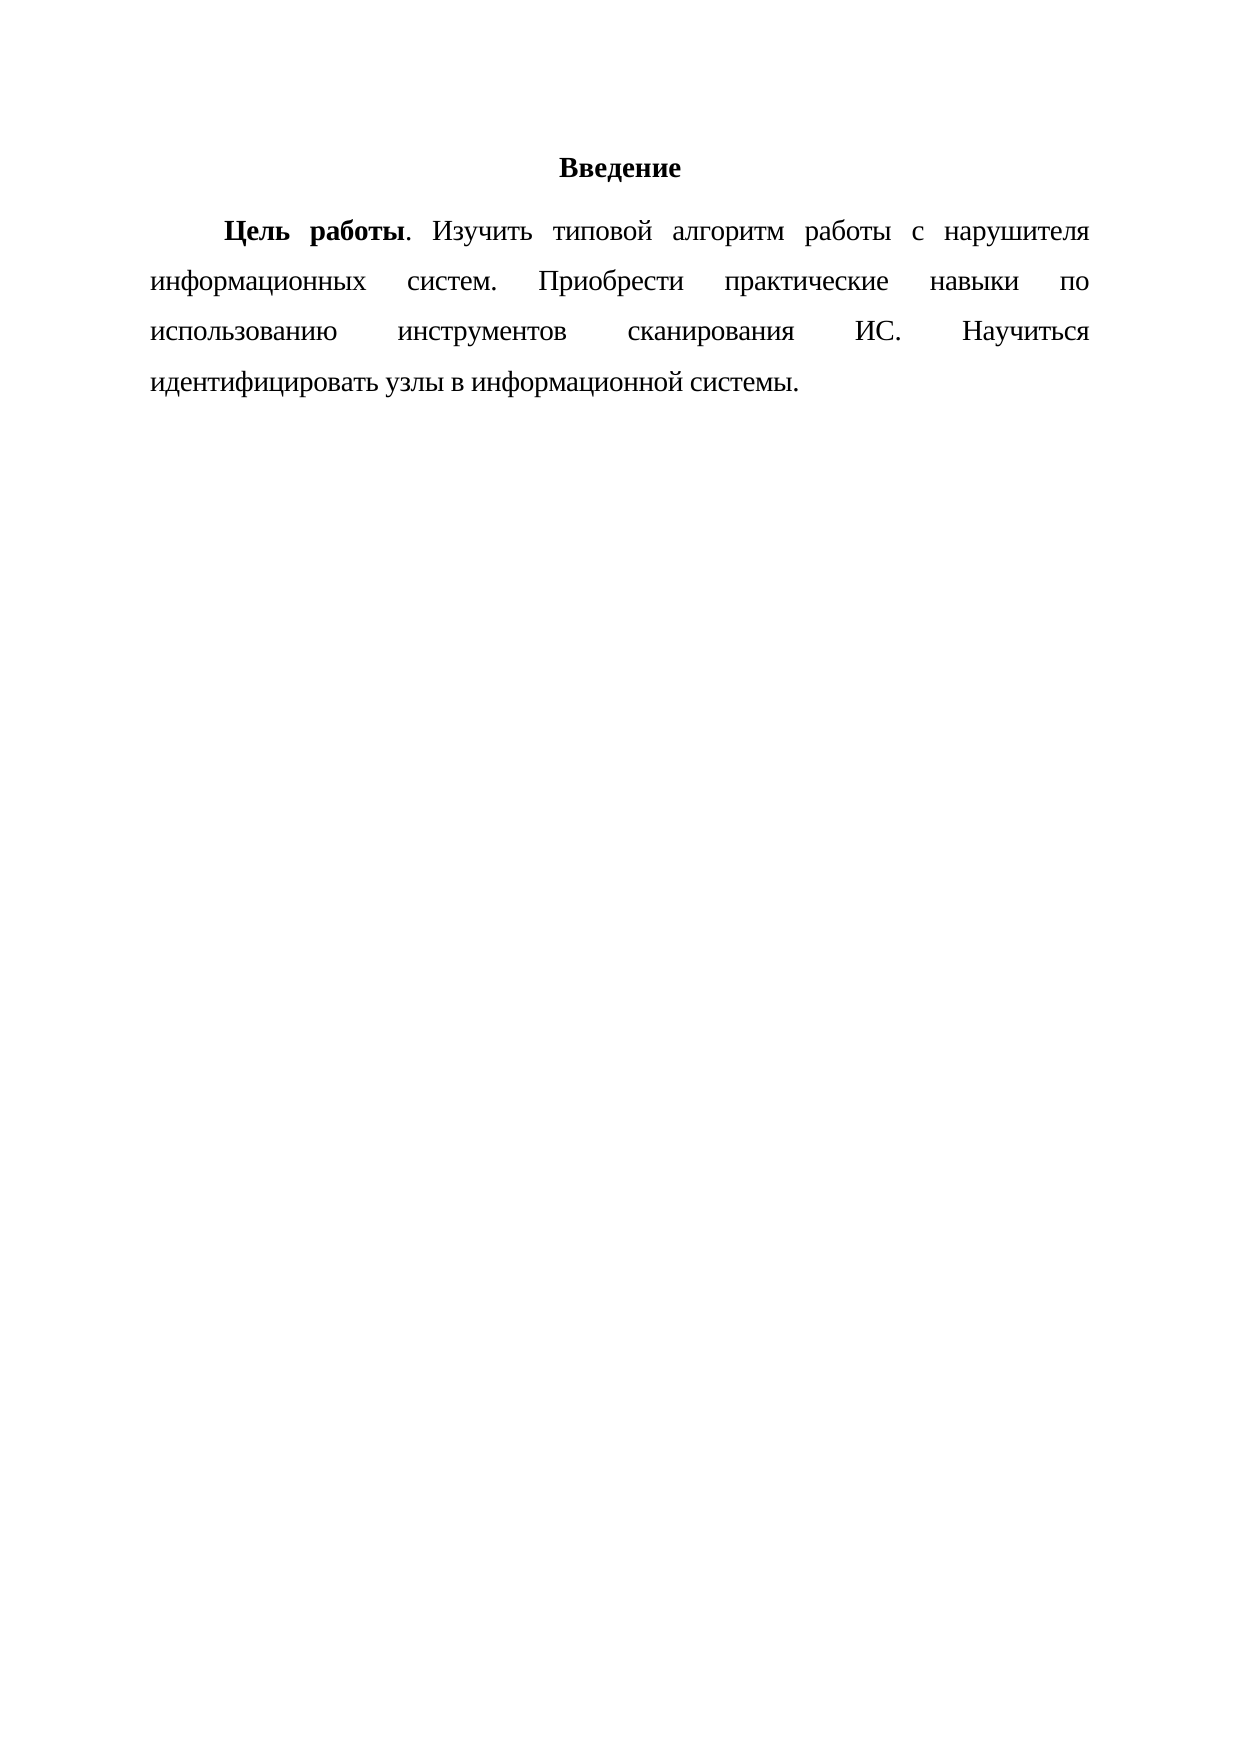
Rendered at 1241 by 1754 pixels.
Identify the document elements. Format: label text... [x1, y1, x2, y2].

text Цель работы. Изучить типовой алгоритм работы с нарушителя информационных систем. Приобрести практические навыки по использованию инструментов сканирования ИС. Научиться идентифицировать узлы в информационной системы. [150, 213, 1090, 397]
subtitle Введение [150, 150, 1090, 183]
